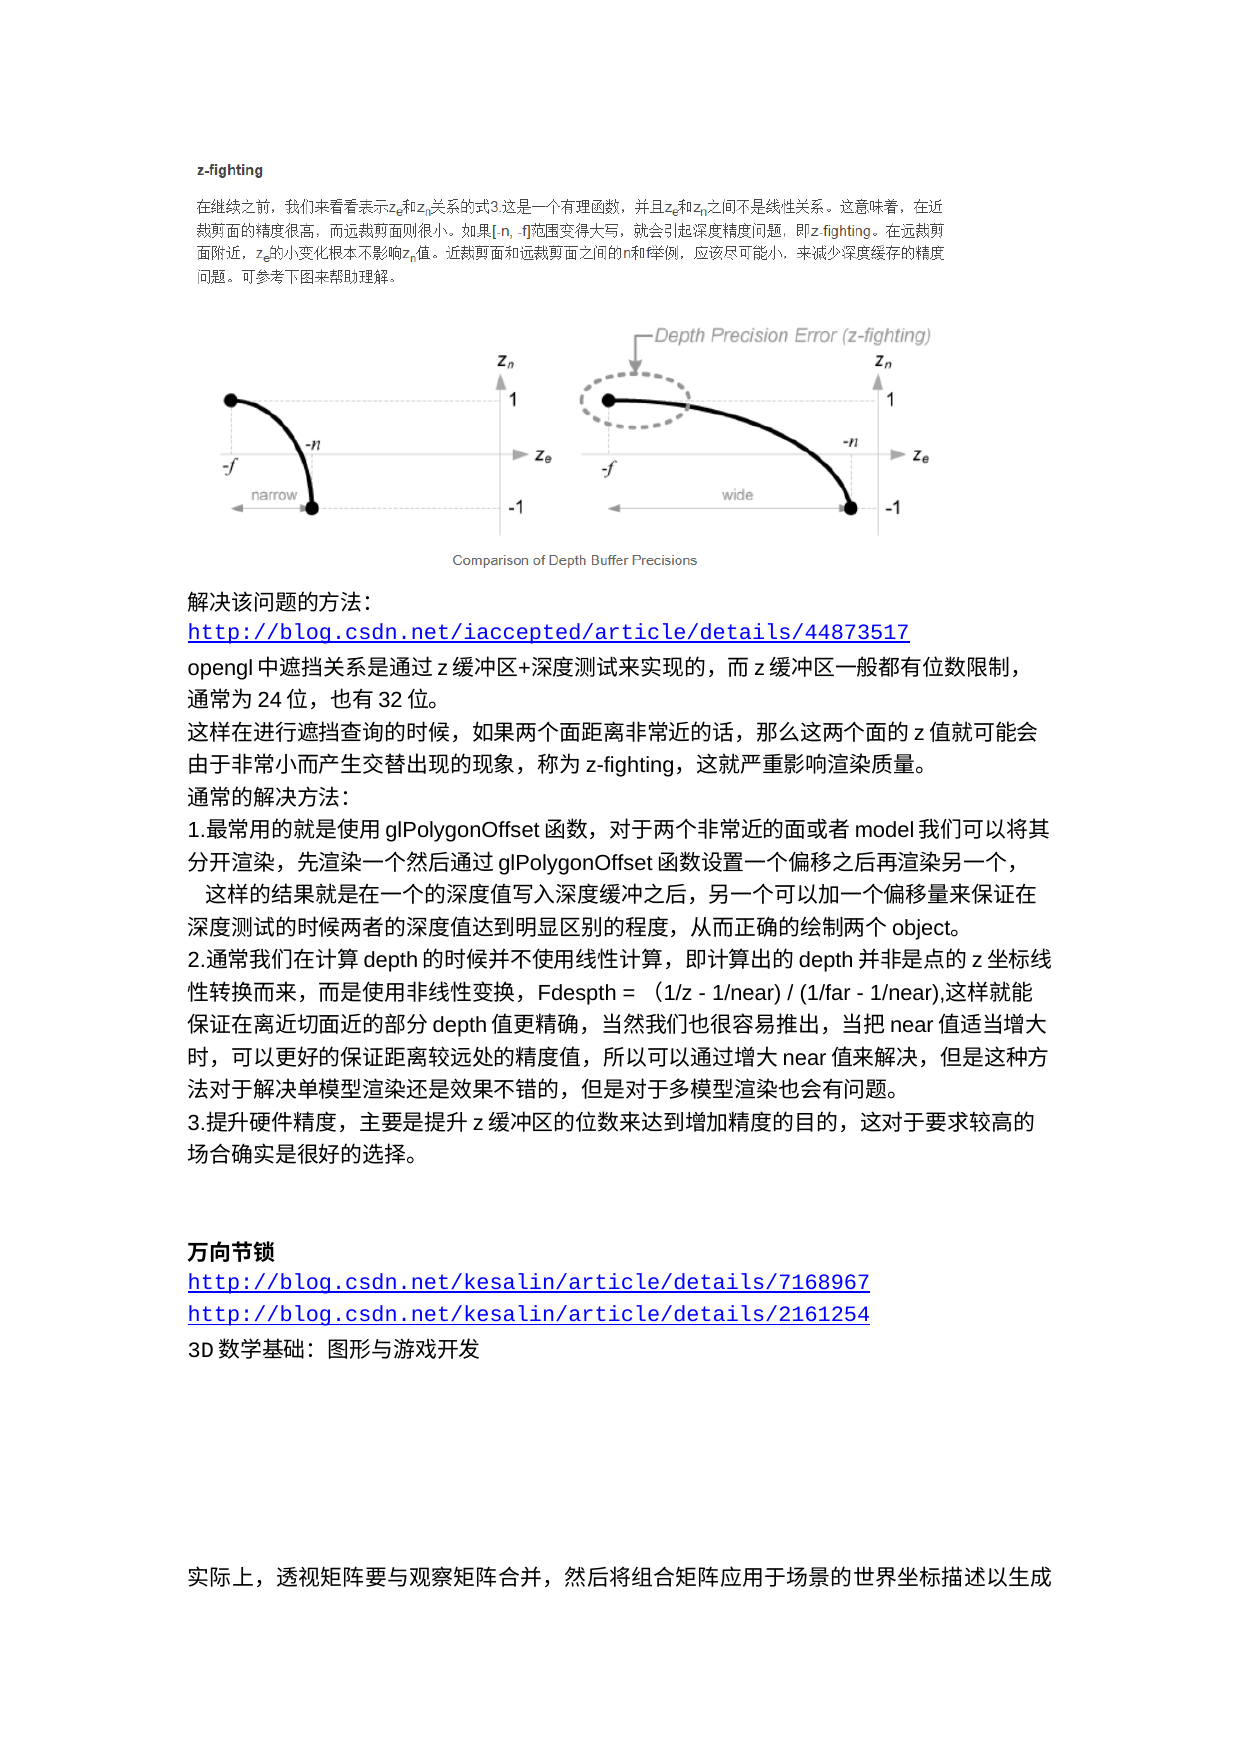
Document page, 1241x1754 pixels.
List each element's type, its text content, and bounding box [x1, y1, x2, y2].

text 2.通常我们在计算depth的时候并不使用线性计算，即计算出的depth并非是点的z坐标线性转换而来，而是使用非线性变换，Fdespth = （1/z - 1/near) / (1/far - 1/near),这样就能保证在离近切面近的部分depth值更精确，当然我们也很容易推出，当把near值适当增大时，可以更好的保证距离较远处的精度值，所以可以通过增大near值来解决，但是这种方法对于解决单模型渲染还是效果不错的，但是对于多模型渲染也会有问题。 [187, 942, 1053, 1104]
text 万向节锁 [187, 1234, 1053, 1267]
text http://blog.csdn.net/kesalin/article/details/7168967 [187, 1267, 1053, 1299]
picture [187, 162, 952, 572]
text 3.提升硬件精度，主要是提升z缓冲区的位数来达到增加精度的目的，这对于要求较高的场合确实是很好的选择。 [187, 1104, 1053, 1169]
text 这样在进行遮挡查询的时候，如果两个面距离非常近的话，那么这两个面的z值就可能会由于非常小而产生交替出现的现象，称为z-fighting，这就严重影响渲染质量。 [187, 714, 1053, 779]
text http://blog.csdn.net/kesalin/article/details/2161254 [187, 1299, 1053, 1332]
text 这样的结果就是在一个的深度值写入深度缓冲之后，另一个可以加一个偏移量来保证在深度测试的时候两者的深度值达到明显区别的程度，从而正确的绘制两个object。 [187, 877, 1053, 942]
text 解决该问题的方法： [187, 584, 1053, 617]
text opengl中遮挡关系是通过z缓冲区+深度测试来实现的，而z缓冲区一般都有位数限制，通常为24位，也有32位。 [187, 649, 1053, 714]
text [187, 1559, 1053, 1592]
text 通常的解决方法： [187, 779, 1053, 812]
text http://blog.csdn.net/iaccepted/article/details/44873517 [187, 617, 1053, 649]
text 1.最常用的就是使用glPolygonOffset函数，对于两个非常近的面或者model我们可以将其分开渲染，先渲染一个然后通过glPolygonOffset函数设置一个偏移之后再渲染另一个， [187, 812, 1053, 877]
text 3D数学基础：图形与游戏开发 [187, 1332, 1053, 1364]
